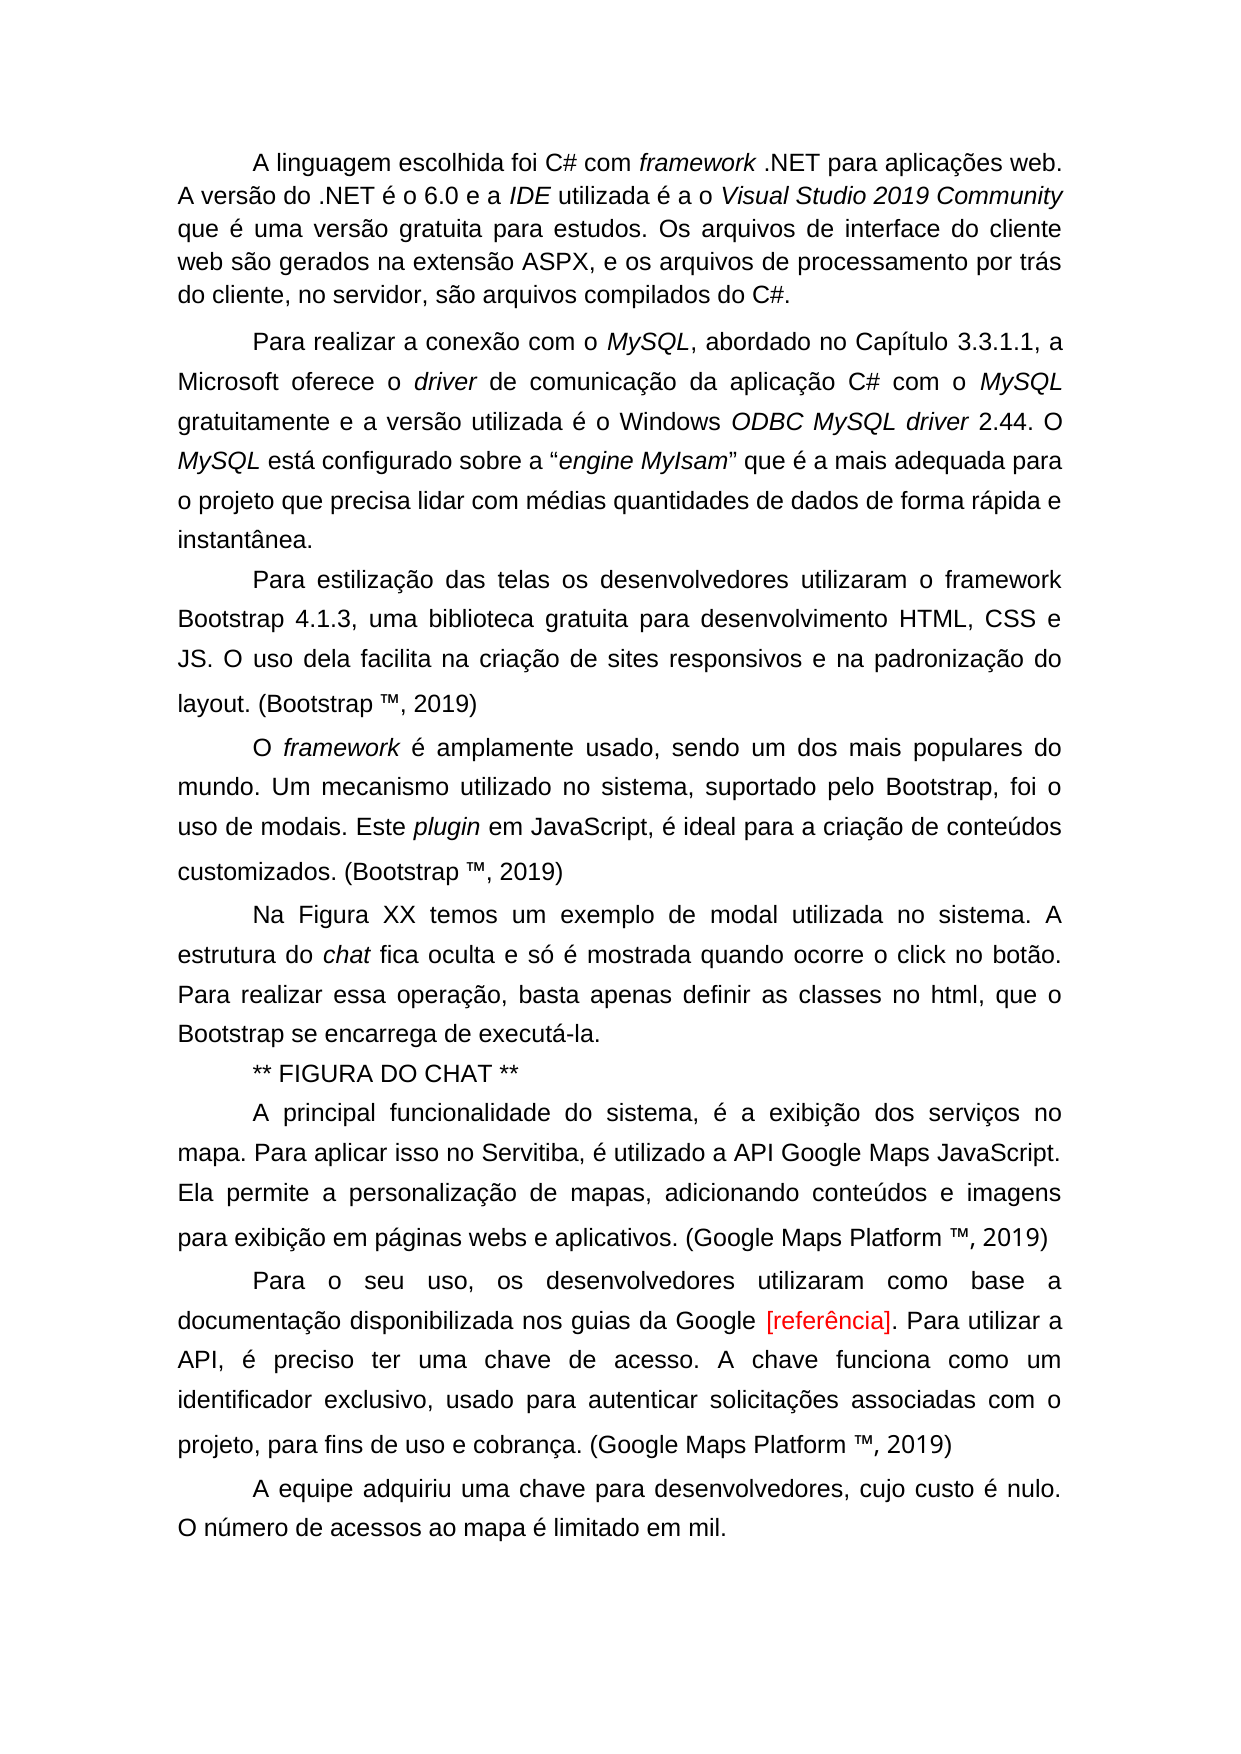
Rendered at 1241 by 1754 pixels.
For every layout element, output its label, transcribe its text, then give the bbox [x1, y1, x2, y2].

text ** FIGURA DO CHAT ** [177, 1059, 1063, 1087]
text A linguagem escolhida foi C# com framework .NET para aplicações web. A versão do .NET é o 6.0 e a IDE utilizada é a o Visual Studio 2019 Community que é uma versão gratuita para estudos. Os arquivos de interface do cliente web são gerados na extensão ASPX, e os arquivos de processamento por trás do cliente, no servidor, são arquivos compilados do C#. [177, 148, 1063, 308]
text O framework é amplamente usado, sendo um dos mais populares do mundo. Um mecanismo utilizado no sistema, suportado pelo Bootstrap, foi o uso de modais. Este plugin em JavaScript, é ideal para a criação de conteúdos customizados. (Bootstrap ™, 2019) [177, 733, 1063, 887]
text A equipe adquiriu uma chave para desenvolvedores, cujo custo é nulo. O número de acessos ao mapa é limitado em mil. [177, 1473, 1063, 1542]
text A principal funcionalidade do sistema, é a exibição dos serviços no mapa. Para aplicar isso no Servitiba, é utilizado a API Google Maps JavaScript. Ela permite a personalização de mapas, adicionando conteúdos e imagens para exibição em páginas webs e aplicativos. (Google Maps Platform ™, 2019) [177, 1098, 1063, 1253]
text Para realizar a conexão com o MySQL, abordado no Capítulo 3.3.1.1, a Microsoft oferece o driver de comunicação da aplicação C# com o MySQL gratuitamente e a versão utilizada é o Windows ODBC MySQL driver 2.44. O MySQL está configurado sobre a “engine MyIsam” que é a mais adequada para o projeto que precisa lidar com médias quantidades de dados de forma rápida e instantânea. [177, 327, 1063, 554]
text Na Figura XX temos um exemplo de modal utilizada no sistema. A estrutura do chat fica oculta e só é mostrada quando ocorre o click no botão. Para realizar essa operação, basta apenas definir as classes no html, que o Bootstrap se encarrega de executá-la. [177, 900, 1063, 1048]
text Para estilização das telas os desenvolvedores utilizaram o framework Bootstrap 4.1.3, uma biblioteca gratuita para desenvolvimento HTML, CSS e JS. O uso dela facilita na criação de sites responsivos e na padronização do layout. (Bootstrap ™, 2019) [177, 565, 1063, 720]
text Para o seu uso, os desenvolvedores utilizaram como base a documentação disponibilizada nos guias da Google [referência]. Para utilizar a API, é preciso ter uma chave de acesso. A chave funciona como um identificador exclusivo, usado para autenticar solicitações associadas com o projeto, para fins de uso e cobrança. (Google Maps Platform ™, 2019) [177, 1266, 1063, 1461]
